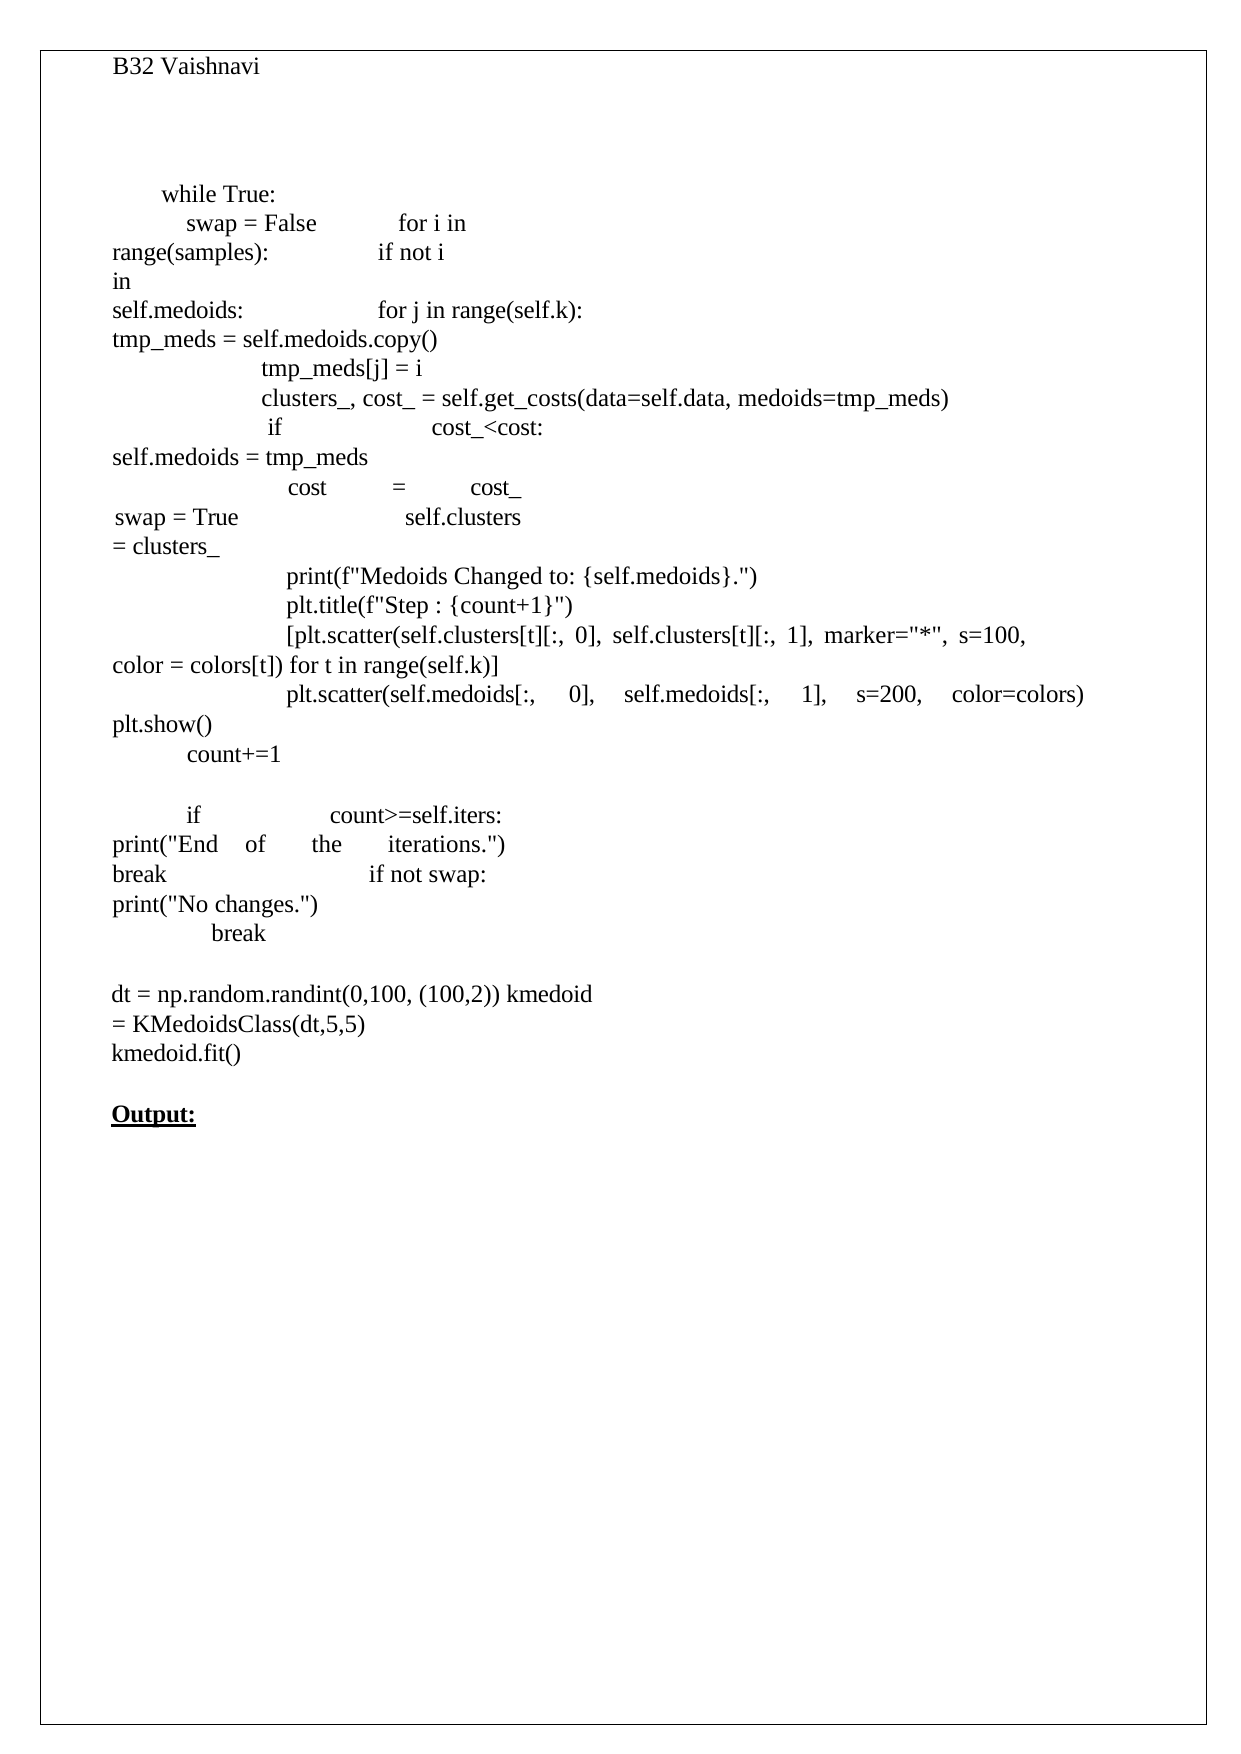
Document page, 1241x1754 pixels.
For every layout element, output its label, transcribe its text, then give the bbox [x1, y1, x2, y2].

text plt.show() [112, 709, 1206, 738]
text clusters_, cost_ = self.get_costs(data=self.data, medoids=tmp_meds) if cost_<cost: [261, 383, 949, 441]
text dt = np.random.randint(0,100, (100,2)) kmedoid [111, 979, 1206, 1008]
text cost = cost_ [41, 472, 522, 500]
text print("No changes.") [112, 889, 1206, 917]
text self.medoids: for j in range(self.k): [112, 295, 1206, 324]
text if count>=self.iters: print("End of the iterations.") break if not swap: [112, 800, 505, 888]
text tmp_meds[j] = i [261, 353, 1206, 382]
text Output: [111, 1099, 1206, 1128]
text swap = True self.clusters [41, 502, 521, 530]
text = clusters_ [112, 531, 1206, 560]
text count+=1 [41, 739, 429, 768]
text swap = False for i in range(samples): if not i in [112, 208, 468, 295]
text while True: [161, 179, 1206, 208]
text print(f"Medoids Changed to: {self.medoids}.") plt.title(f"Step : {count+1}") [286, 561, 768, 619]
text break [48, 918, 429, 947]
text plt.scatter(self.medoids[:, 0], self.medoids[:, 1], s=200, color=colors) [286, 679, 1206, 708]
text self.medoids = tmp_meds [112, 442, 1206, 471]
text tmp_meds = self.medoids.copy() [112, 324, 1206, 353]
text = KMedoidsClass(dt,5,5) kmedoid.fit() [111, 1009, 366, 1067]
text [plt.scatter(self.clusters[t][:, 0], self.clusters[t][:, 1], marker="*", s=100, color = colors[t]) for t in range(self.k)] [112, 620, 1046, 679]
